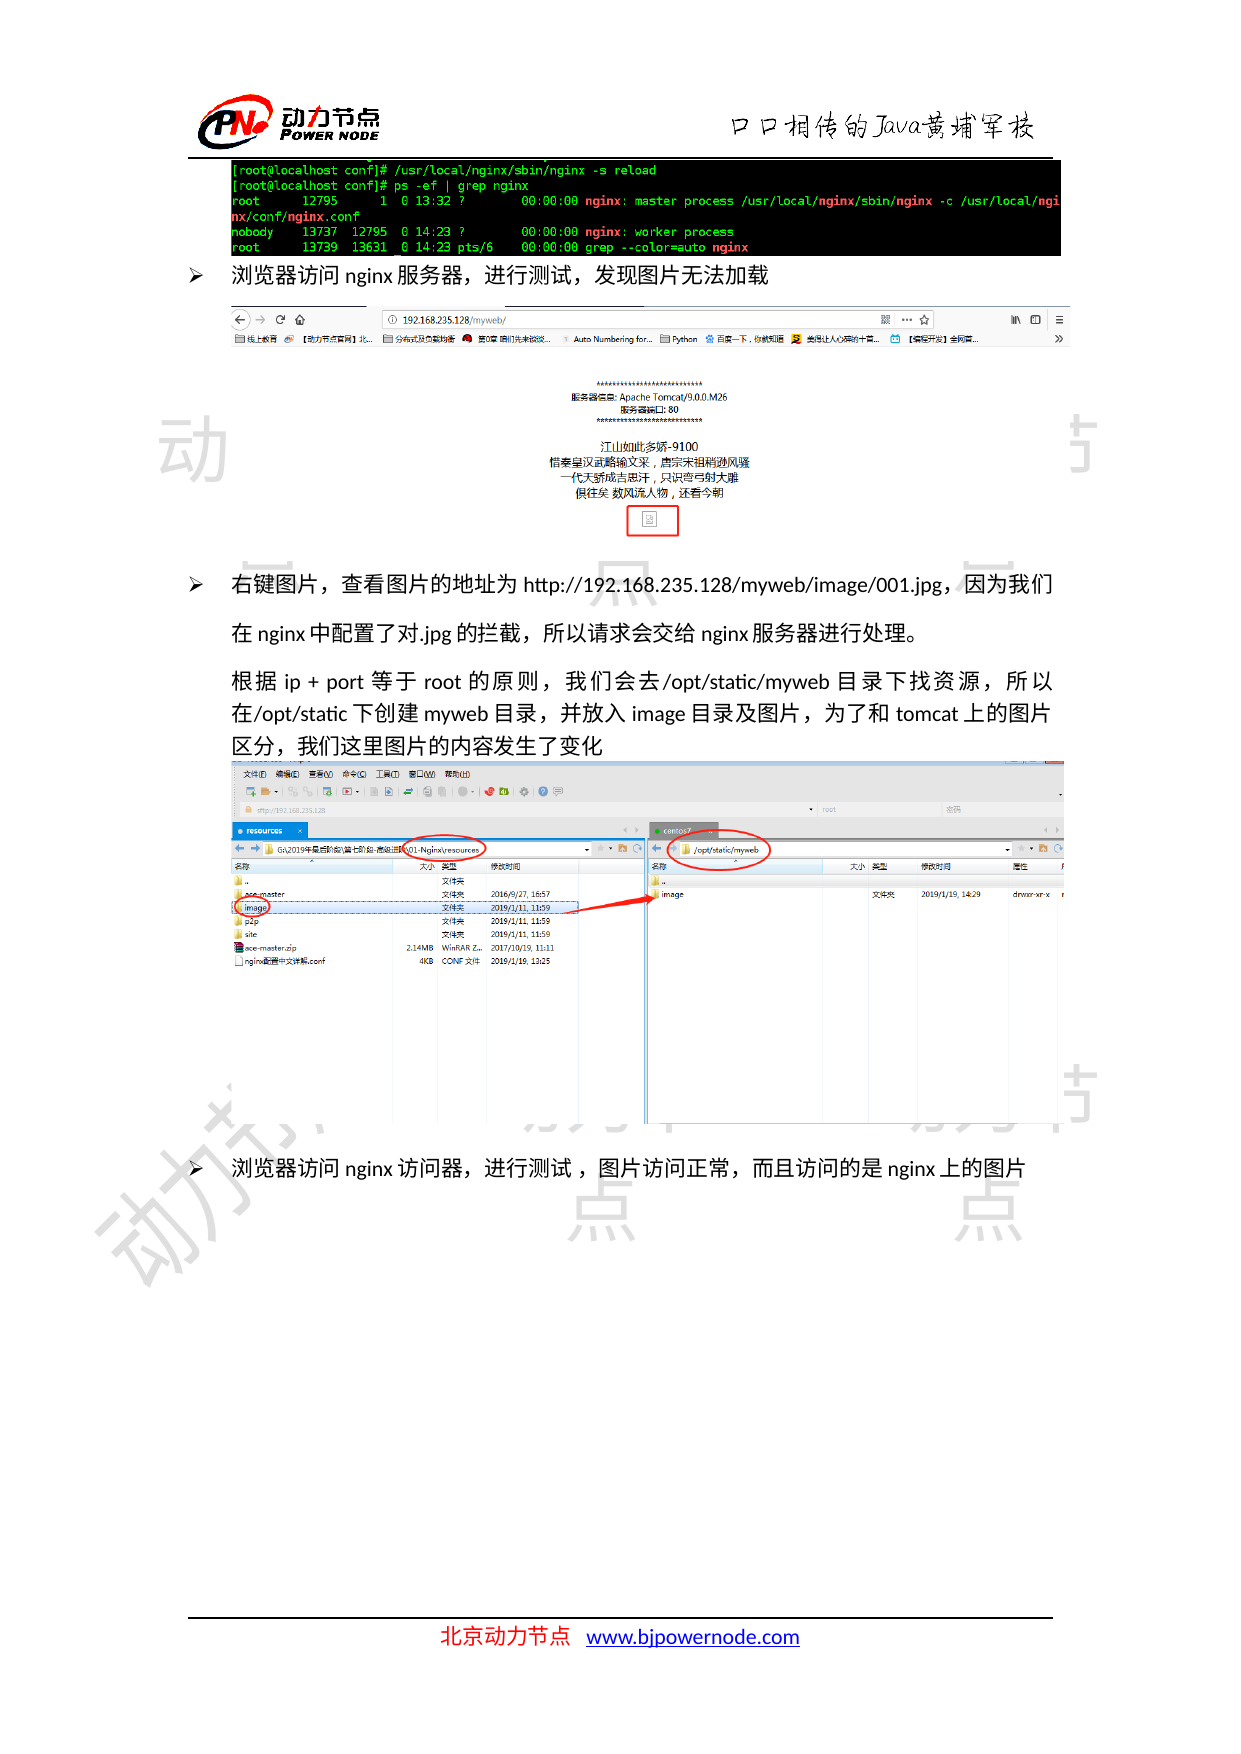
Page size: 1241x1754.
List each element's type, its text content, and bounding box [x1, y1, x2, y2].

list 根据ip + port等于root的原则，我们会去/opt/static/myweb目录下找资源，所以在/opt/static下创建myweb目录，并放入image目录及图片，为了和tomcat上的图片区分，我们这里图片的内容发生了变化 [231, 663, 1053, 761]
picture [231, 761, 1064, 1124]
list 右键图片，查看图片的地址为http://192.168.235.128/myweb/image/001.jpg，因为我们在nginx中配置了对.jpg的拦截，所以请求会交给nginx服务器进行处理。 [187, 566, 1053, 648]
list 浏览器访问nginx访问器，进行测试 ，图片访问正常，而且访问的是nginx上的图片 [187, 1151, 1053, 1183]
picture [187, 88, 1053, 155]
picture [231, 306, 1071, 561]
picture [231, 160, 1061, 256]
list 浏览器访问nginx服务器，进行测试，发现图片无法加载 [187, 258, 1053, 291]
